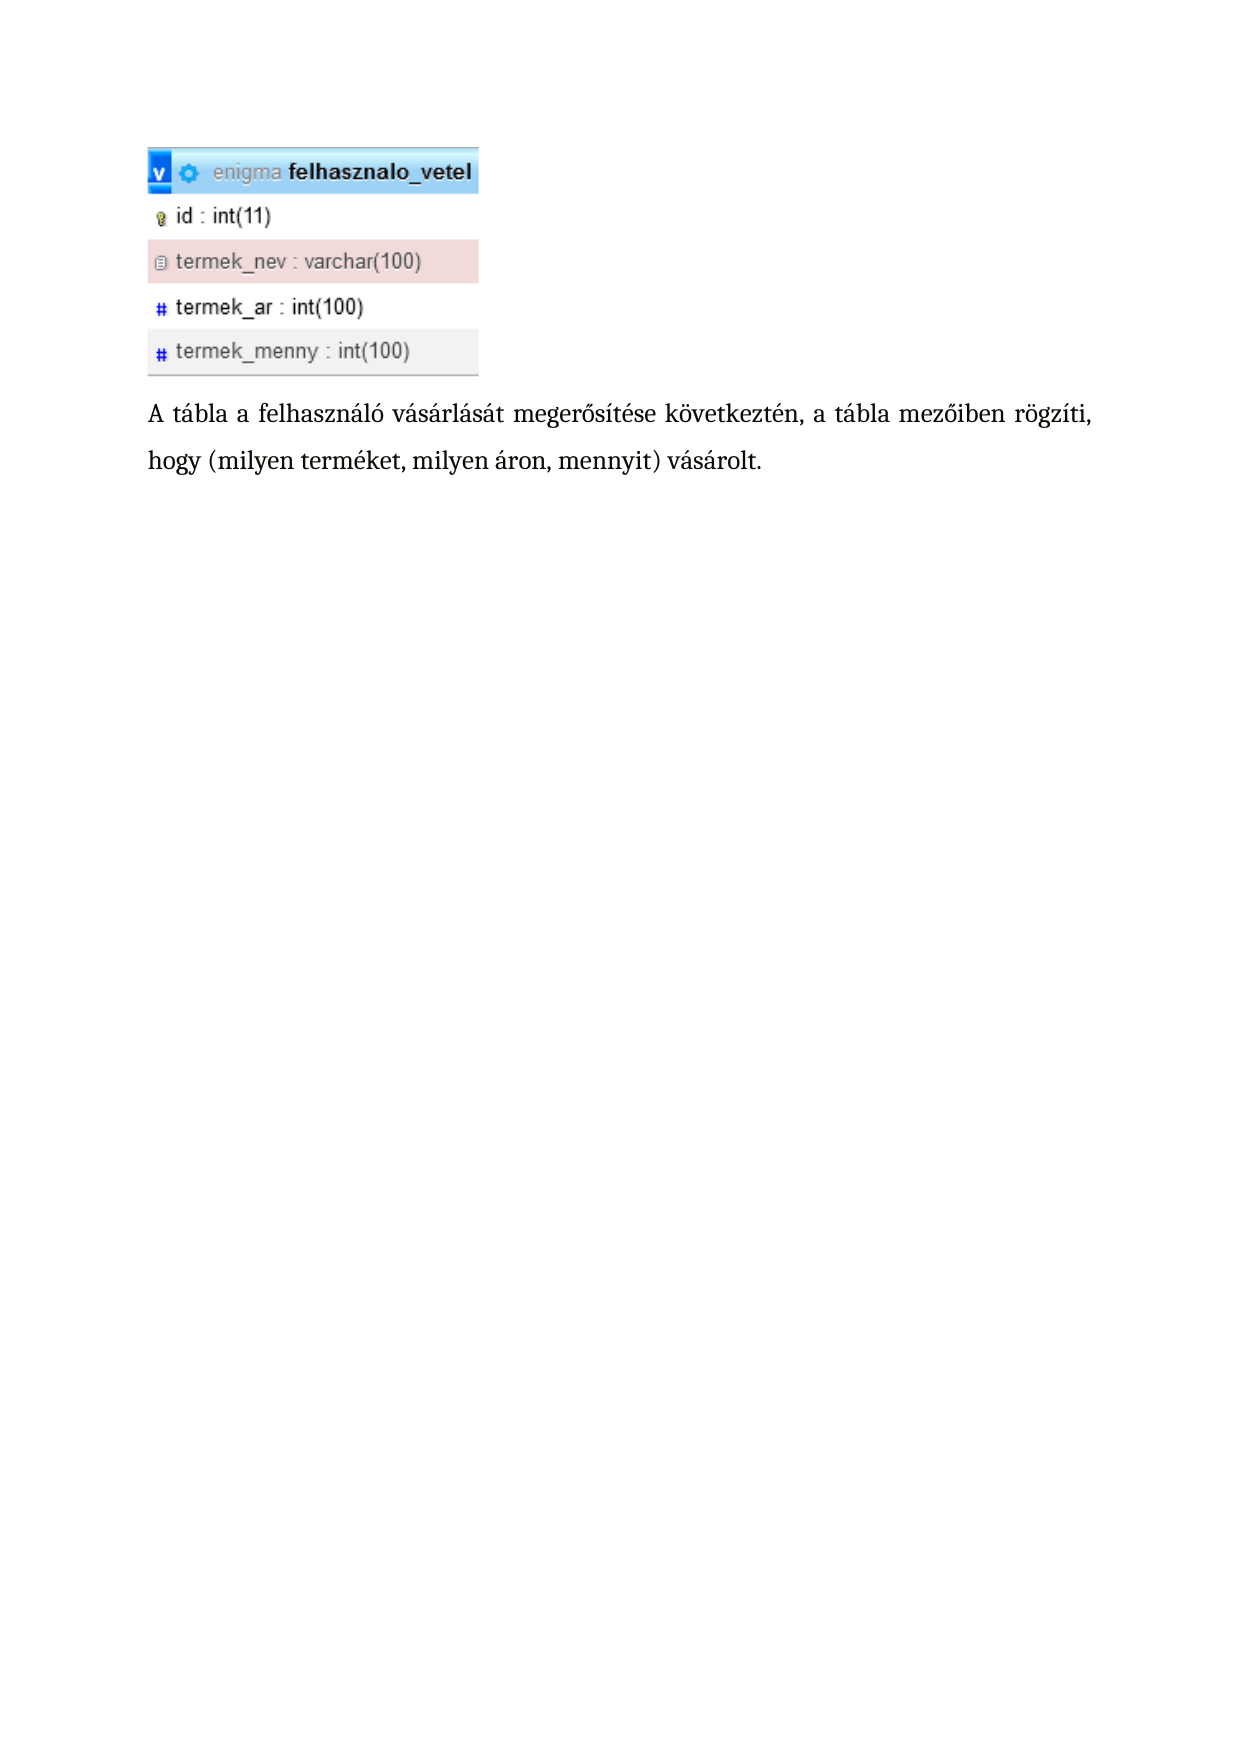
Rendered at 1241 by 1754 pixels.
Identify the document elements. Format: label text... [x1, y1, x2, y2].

text A tábla a felhasználó vásárlását megerősítése következtén, a tábla mezőiben rögzíti, hogy (milyen terméket, milyen áron, mennyit) vásárolt. [148, 398, 1093, 476]
picture [147, 147, 479, 378]
